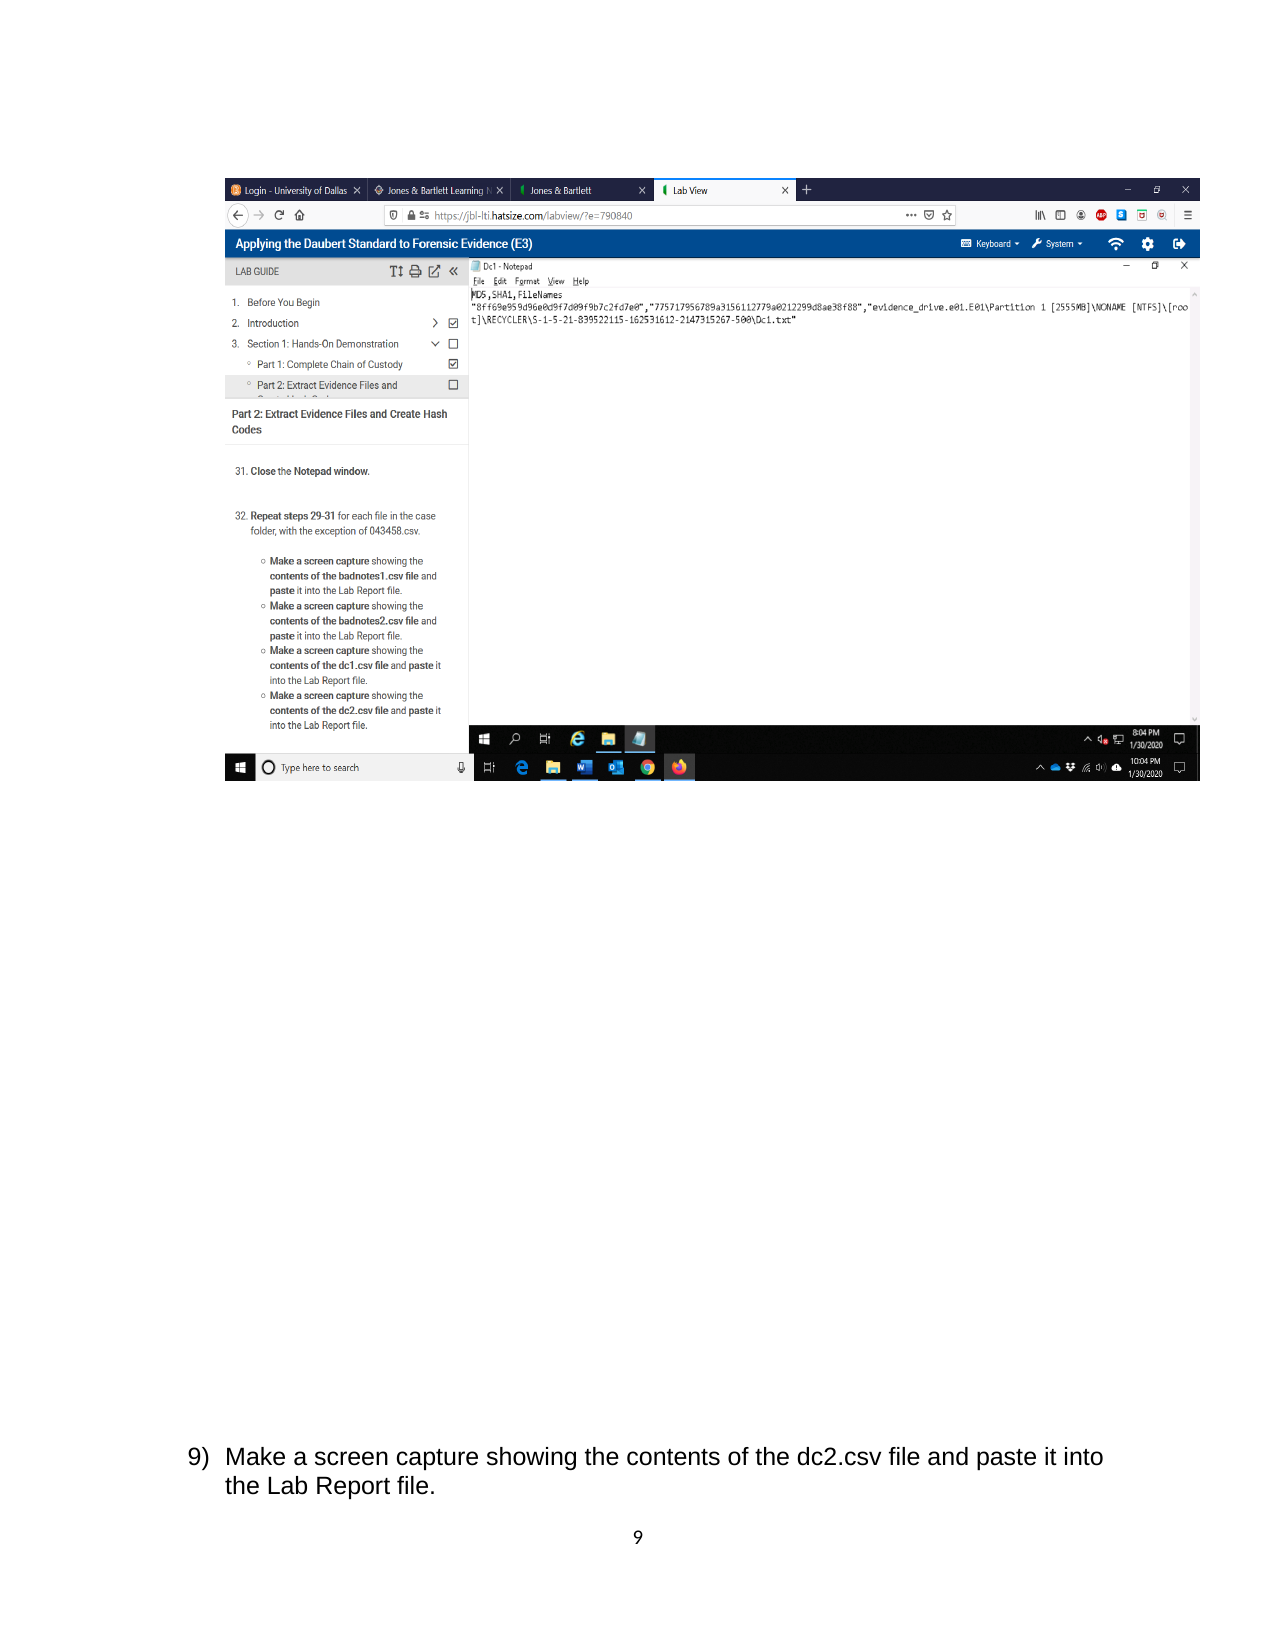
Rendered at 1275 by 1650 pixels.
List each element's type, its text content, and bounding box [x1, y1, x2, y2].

list Make a screen capture showing the contents of the dc2.csv file and paste it into the Lab Report file. [187, 1442, 1125, 1500]
picture [225, 178, 1200, 781]
